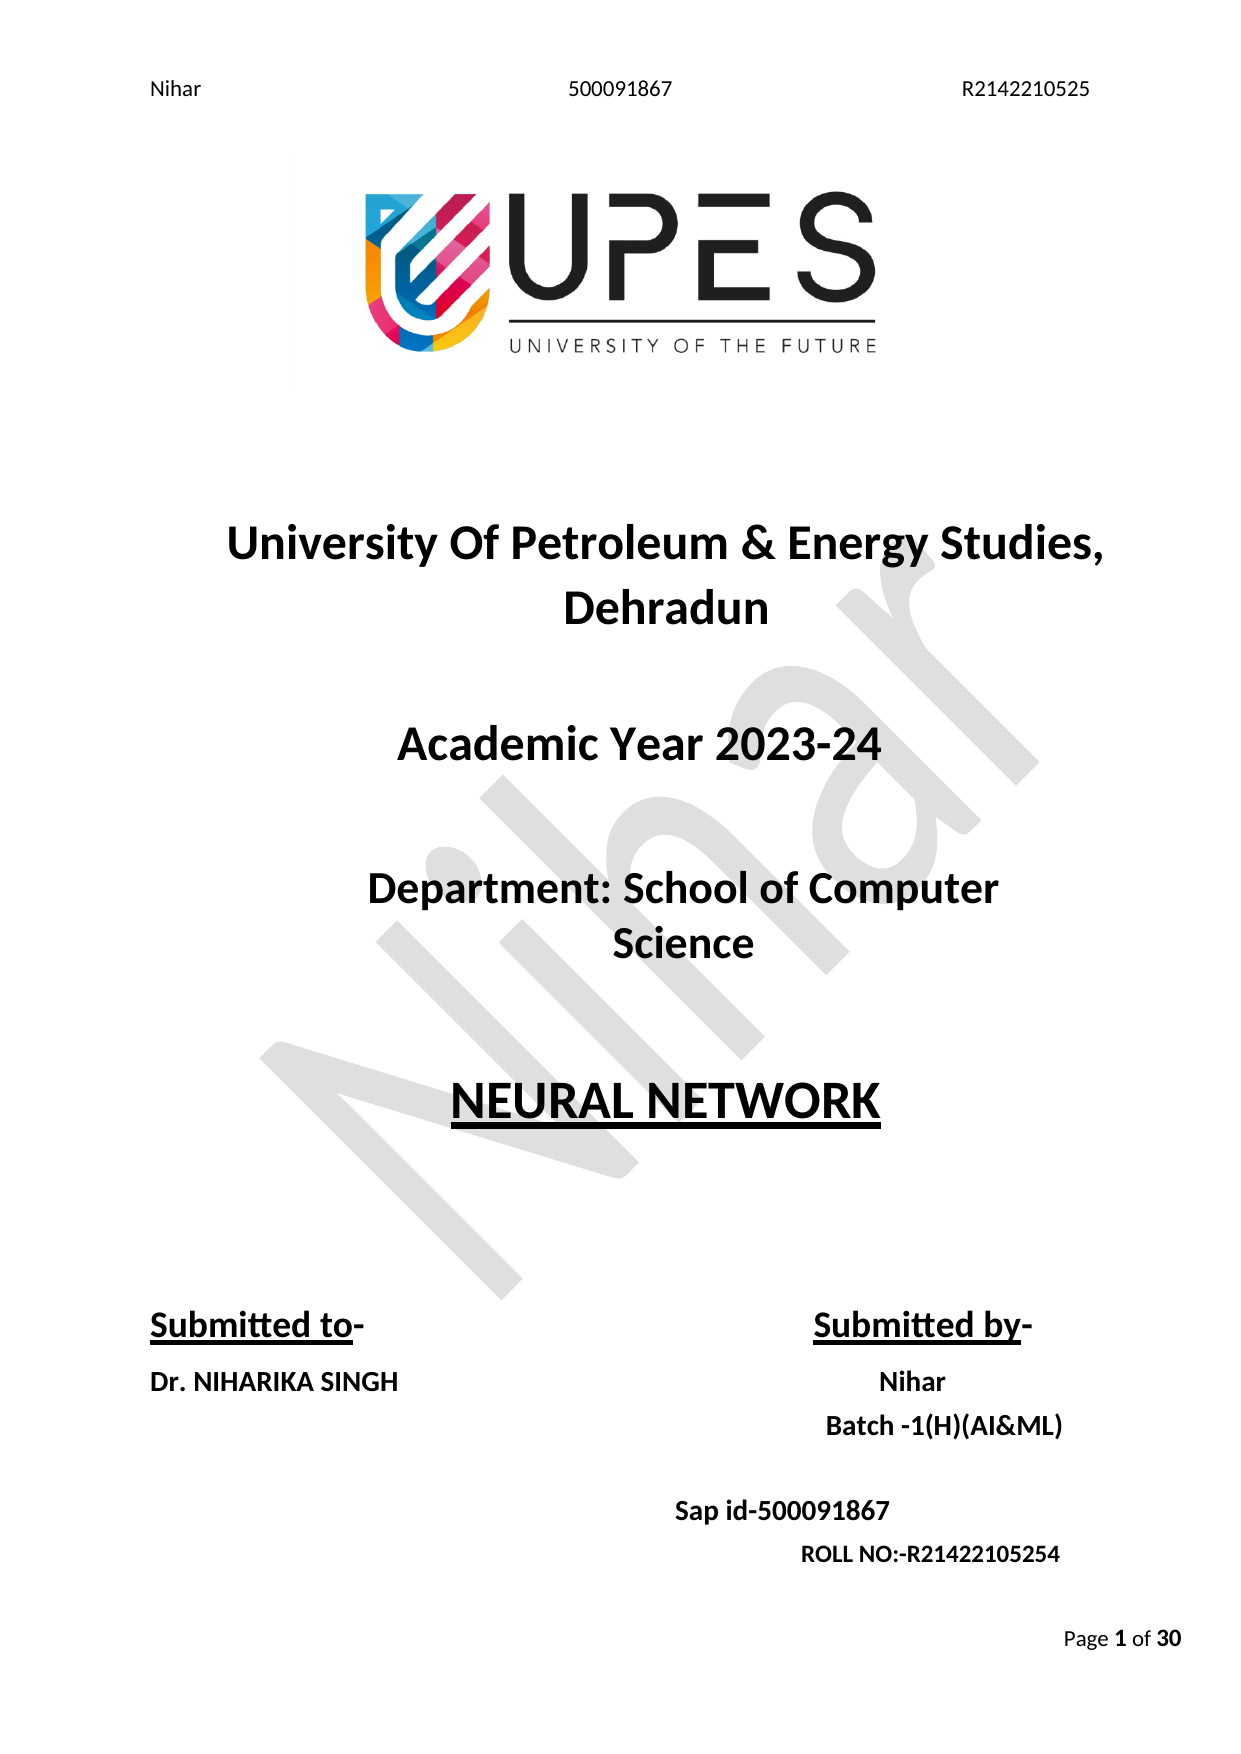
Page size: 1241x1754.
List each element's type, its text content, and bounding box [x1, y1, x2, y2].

text ROLL NO:-R21422105254 [750, 1538, 1063, 1568]
text Dehradun [451, 576, 882, 637]
text Batch -1(H)(AI&ML) [150, 1407, 1063, 1442]
text Dr. NIHARIKA SINGH Nihar [150, 1363, 1181, 1399]
text University Of Petroleum & Energy Studies, [150, 511, 1181, 572]
text Department: School of Computer Science [317, 858, 1050, 970]
text NEURAL NETWORK [282, 1066, 1050, 1132]
text Academic Year 2023-24 [84, 711, 882, 772]
text Sap id-500091867 [675, 1453, 1063, 1527]
text Submitted to- Submitted by- [150, 1301, 1181, 1347]
picture [294, 150, 946, 394]
